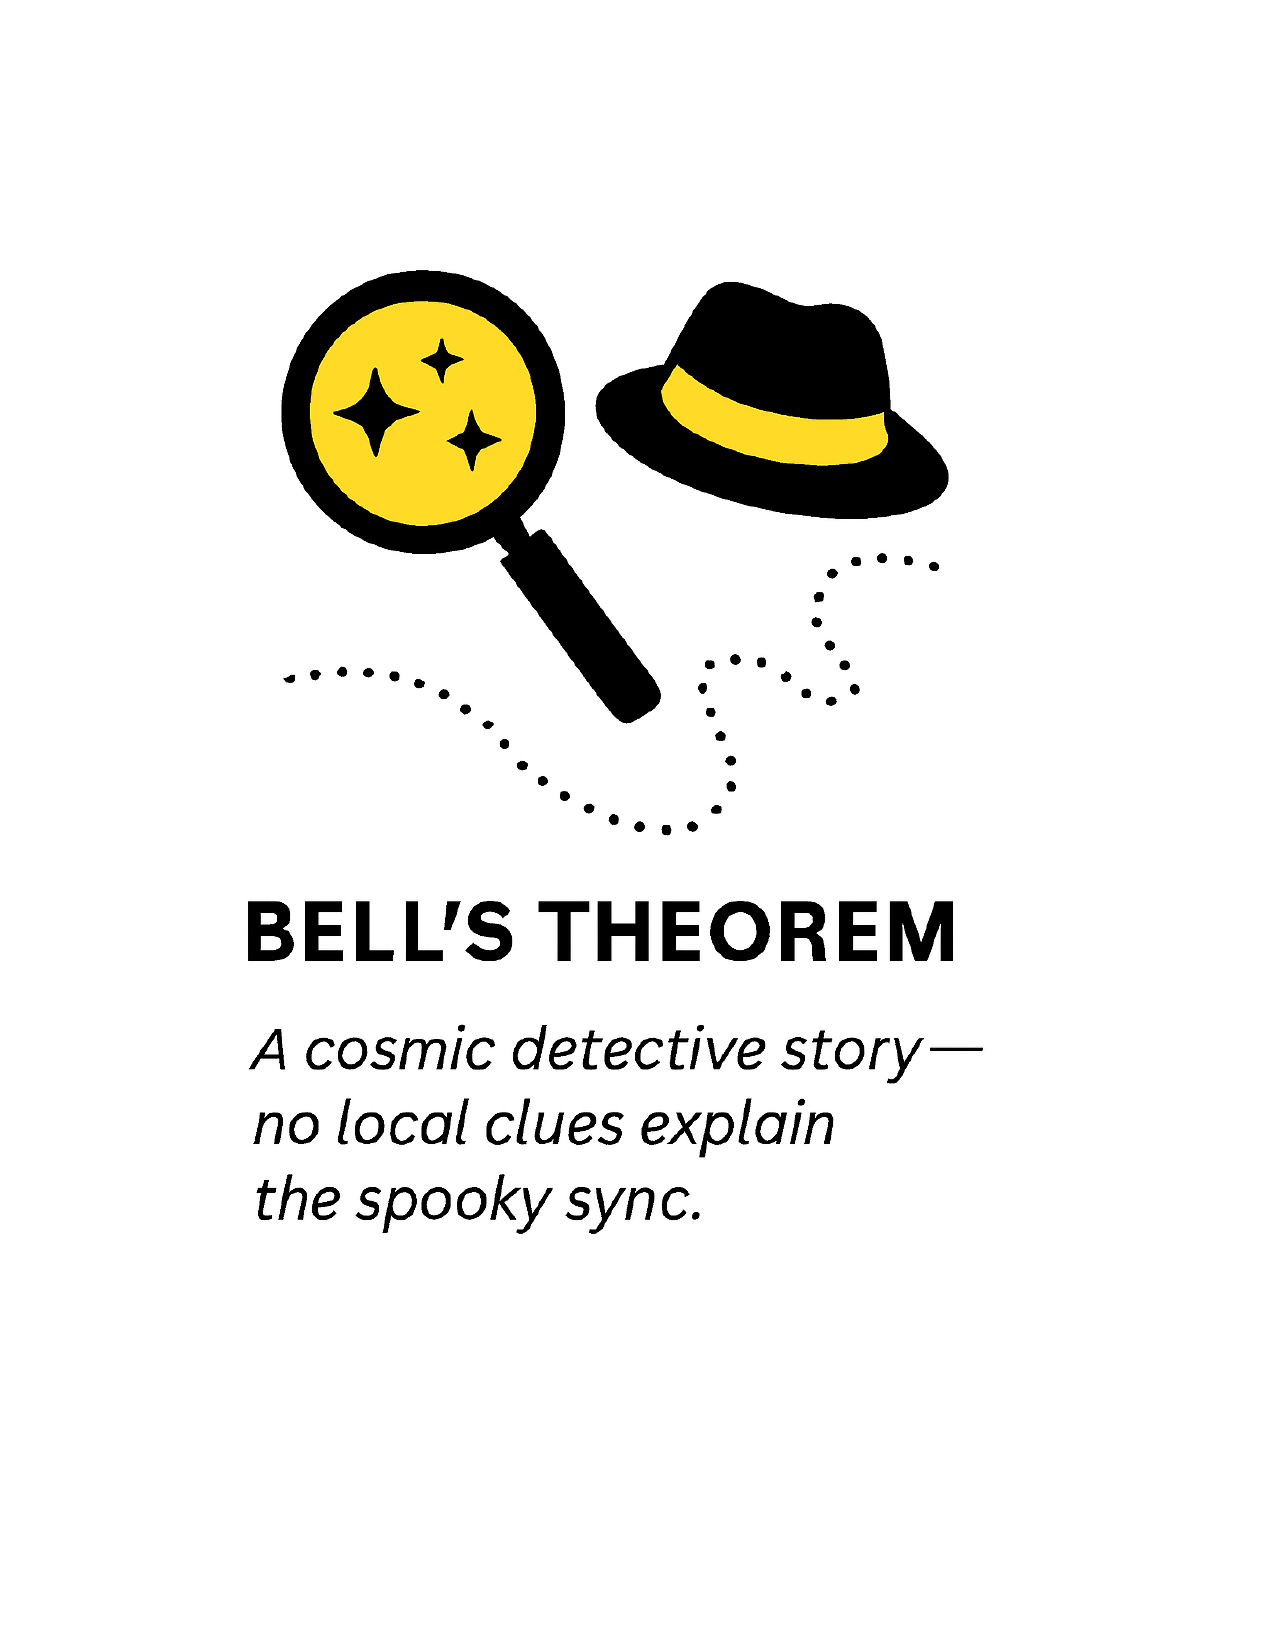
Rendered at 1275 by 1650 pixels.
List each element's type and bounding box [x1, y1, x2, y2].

picture [150, 150, 1050, 1500]
